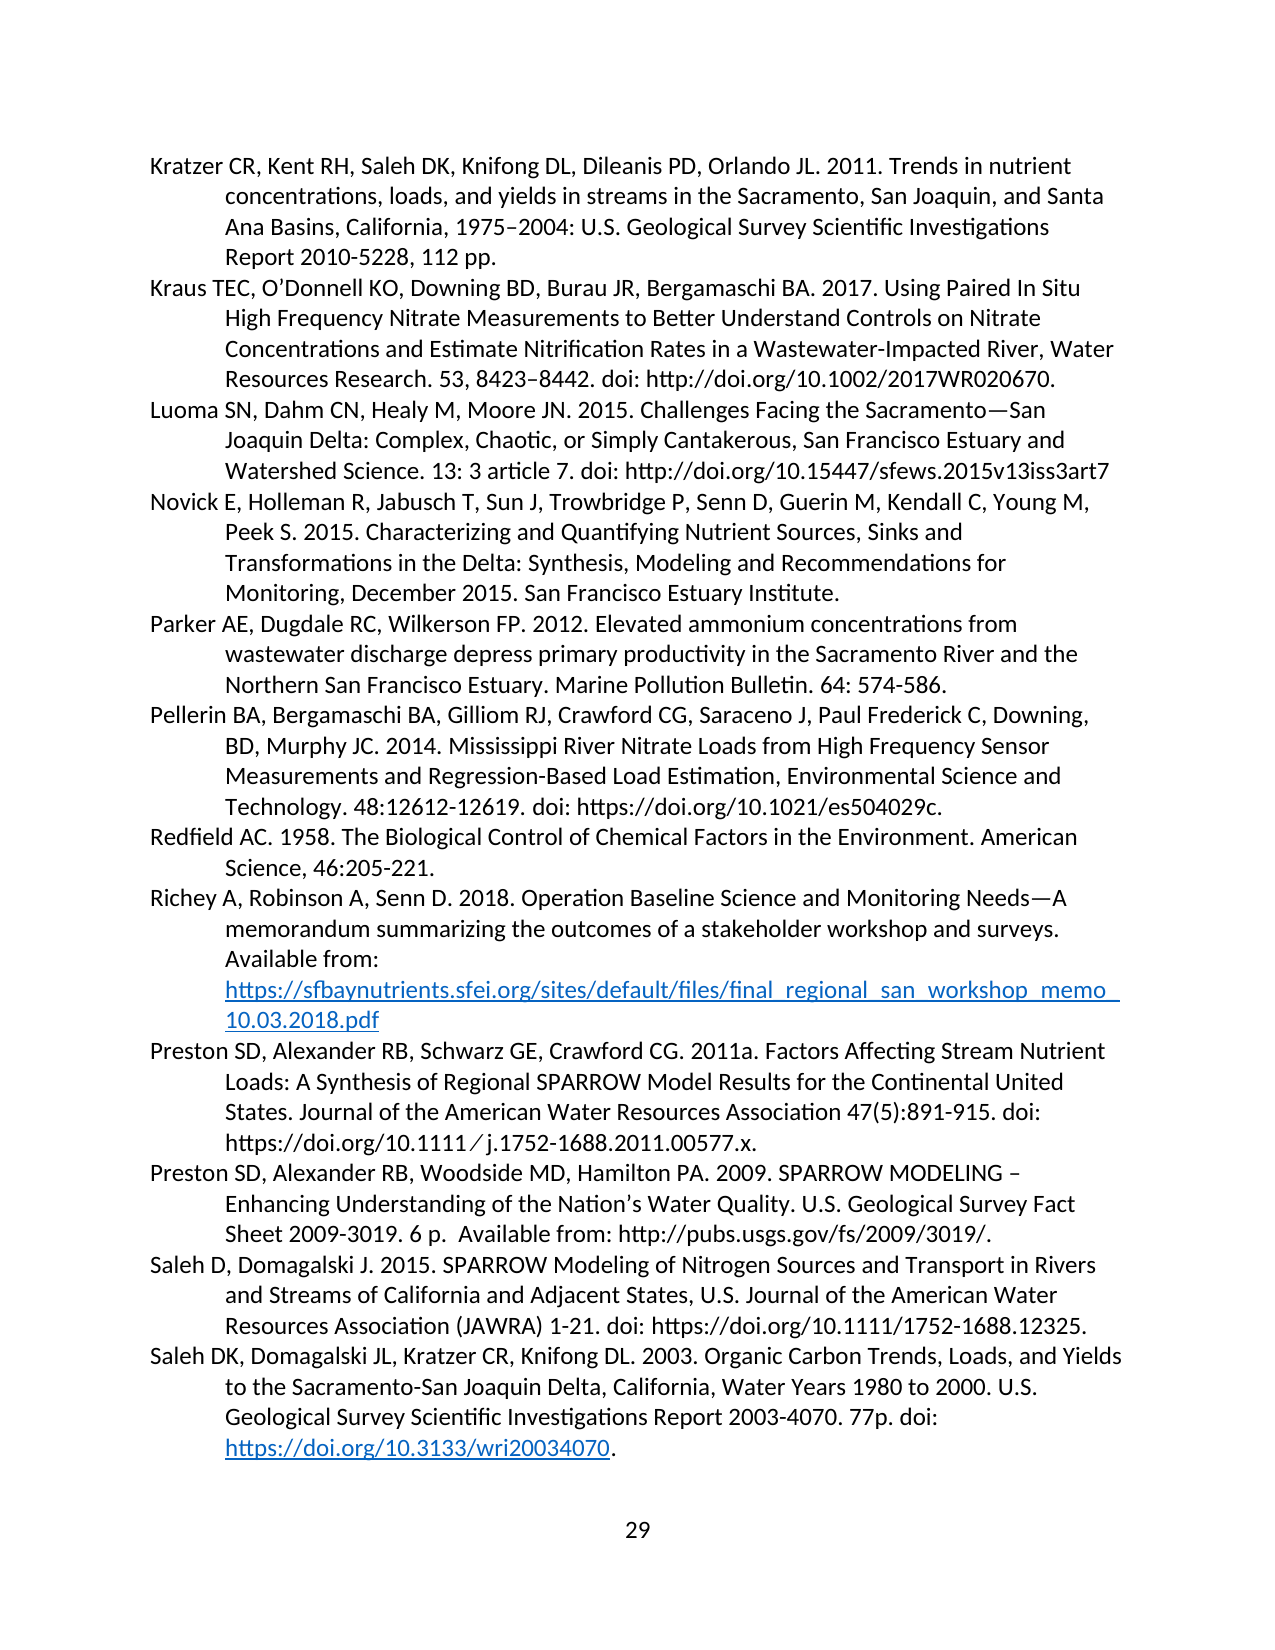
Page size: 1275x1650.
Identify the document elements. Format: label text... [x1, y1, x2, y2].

text Luoma SN, Dahm CN, Healy M, Moore JN. 2015. Challenges Facing the Sacramento—San Joaquin Delta: Complex, Chaotic, or Simply Cantakerous, San Francisco Estuary and Watershed Science. 13: 3 article 7. doi: http://doi.org/10.15447/sfews.2015v13iss3art7 [150, 394, 1125, 486]
text Parker AE, Dugdale RC, Wilkerson FP. 2012. Elevated ammonium concentrations from wastewater discharge depress primary productivity in the Sacramento River and the Northern San Francisco Estuary. Marine Pollution Bulletin. 64: 574-586. [150, 608, 1125, 699]
text Preston SD, Alexander RB, Schwarz GE, Crawford CG. 2011a. Factors Affecting Stream Nutrient Loads: A Synthesis of Regional SPARROW Model Results for the Continental United States. Journal of the American Water Resources Association 47(5):891-915. doi: https://doi.org/10.1111 ⁄ j.1752-1688.2011.00577.x. [150, 1035, 1125, 1157]
text Redfield AC. 1958. The Biological Control of Chemical Factors in the Environment. American Science, 46:205-221. [150, 821, 1125, 882]
text Novick E, Holleman R, Jabusch T, Sun J, Trowbridge P, Senn D, Guerin M, Kendall C, Young M, Peek S. 2015. Characterizing and Quantifying Nutrient Sources, Sinks and Transformations in the Delta: Synthesis, Modeling and Recommendations for Monitoring, December 2015. San Francisco Estuary Institute. [150, 486, 1125, 608]
text Saleh DK, Domagalski JL, Kratzer CR, Knifong DL. 2003. Organic Carbon Trends, Loads, and Yields to the Sacramento-San Joaquin Delta, California, Water Years 1980 to 2000. U.S. Geological Survey Scientific Investigations Report 2003-4070. 77p. doi: https://doi.org/10.3133/wri20034070. [150, 1340, 1125, 1462]
text Saleh D, Domagalski J. 2015. SPARROW Modeling of Nitrogen Sources and Transport in Rivers and Streams of California and Adjacent States, U.S. Journal of the American Water Resources Association (JAWRA) 1-21. doi: https://doi.org/10.1111/1752-1688.12325. [150, 1249, 1125, 1340]
text Preston SD, Alexander RB, Woodside MD, Hamilton PA. 2009. SPARROW MODELING – Enhancing Understanding of the Nation’s Water Quality. U.S. Geological Survey Fact Sheet 2009-3019. 6 p. Available from: http://pubs.usgs.gov/fs/2009/3019/. [150, 1157, 1125, 1249]
text Pellerin BA, Bergamaschi BA, Gilliom RJ, Crawford CG, Saraceno J, Paul Frederick C, Downing, BD, Murphy JC. 2014. Mississippi River Nitrate Loads from High Frequency Sensor Measurements and Regression-Based Load Estimation, Environmental Science and Technology. 48:12612-12619. doi: https://doi.org/10.1021/es504029c. [150, 699, 1125, 821]
text Kraus TEC, O’Donnell KO, Downing BD, Burau JR, Bergamaschi BA. 2017. Using Paired In Situ High Frequency Nitrate Measurements to Better Understand Controls on Nitrate Concentrations and Estimate Nitrification Rates in a Wastewater-Impacted River, Water Resources Research. 53, 8423–8442. doi: http://doi.org/10.1002/2017WR020670. [150, 272, 1125, 394]
text Kratzer CR, Kent RH, Saleh DK, Knifong DL, Dileanis PD, Orlando JL. 2011. Trends in nutrient concentrations, loads, and yields in streams in the Sacramento, San Joaquin, and Santa Ana Basins, California, 1975–2004: U.S. Geological Survey Scientific Investigations Report 2010-5228, 112 pp. [150, 150, 1125, 272]
text Richey A, Robinson A, Senn D. 2018. Operation Baseline Science and Monitoring Needs—A memorandum summarizing the outcomes of a stakeholder workshop and surveys. Available from: https://sfbaynutrients.sfei.org/sites/default/files/final_regional_san_workshop_memo_10.03.2018.pdf [150, 882, 1125, 1035]
